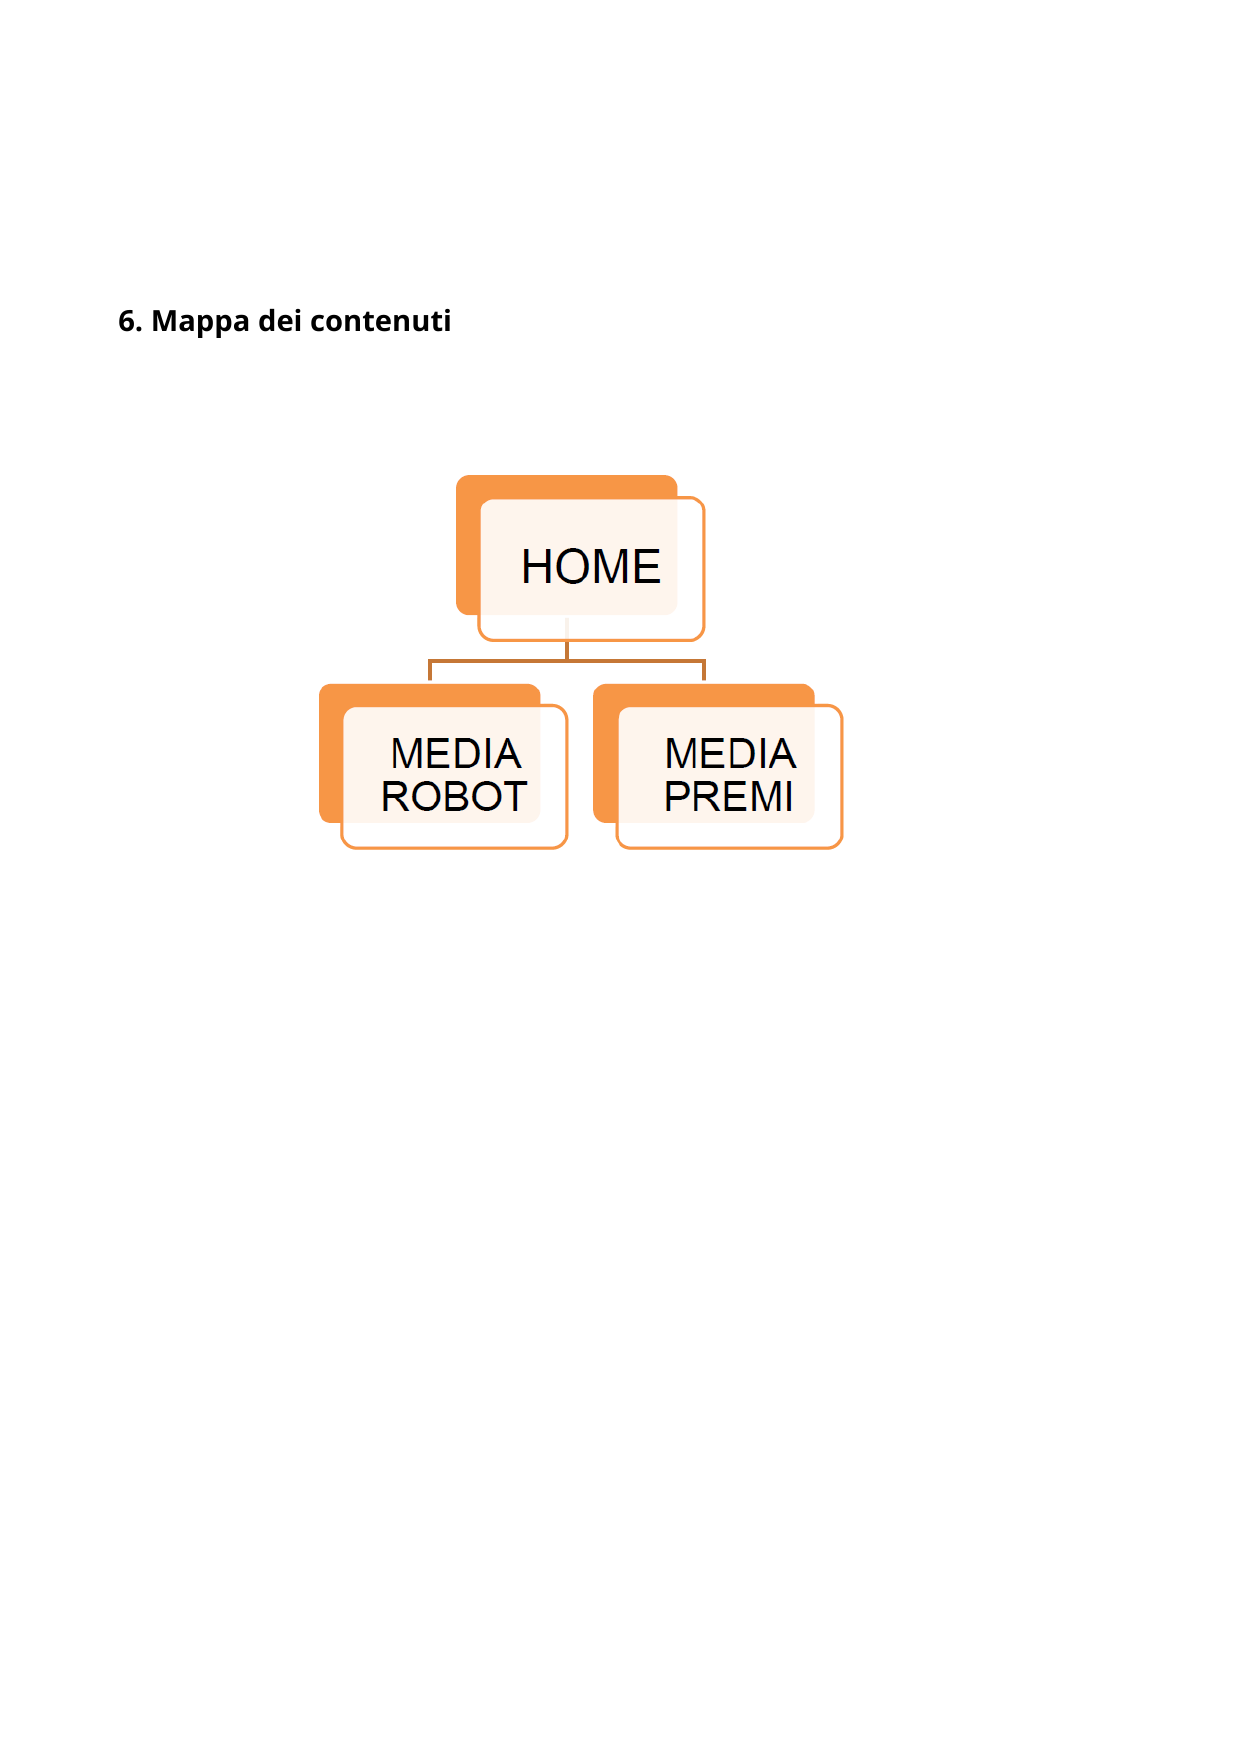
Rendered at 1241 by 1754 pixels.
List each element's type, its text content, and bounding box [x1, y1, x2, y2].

subtitle 6. Mappa dei contenuti [118, 301, 1122, 340]
picture [209, 391, 1031, 914]
